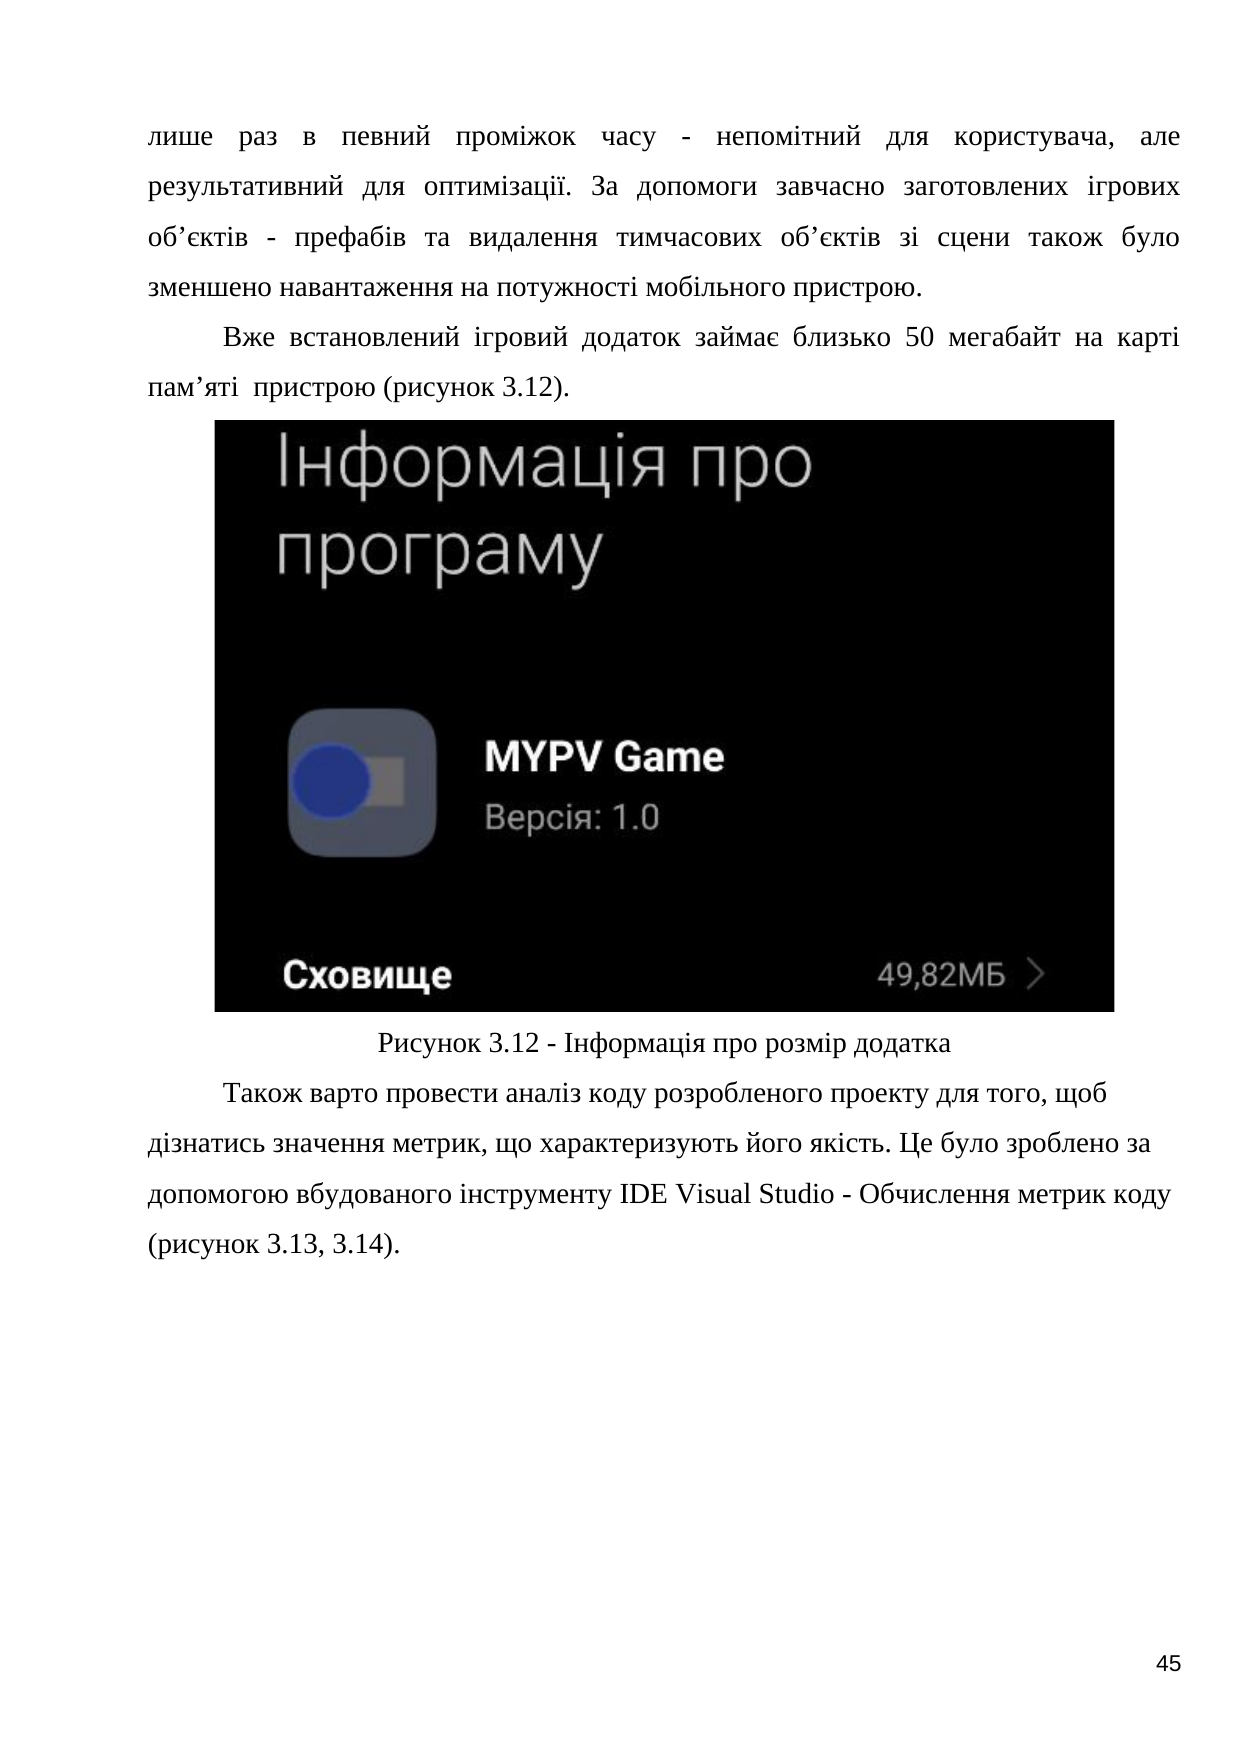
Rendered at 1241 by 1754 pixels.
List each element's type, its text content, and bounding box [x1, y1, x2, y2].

picture [214, 420, 1115, 1012]
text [148, 118, 1181, 302]
text Вже встановлений ігровий додаток займає близько 50 мегабайт на карті пам’яті пристрою (рисунок 3.12). [148, 319, 1181, 403]
text Рисунок 3.12 - Інформація про розмір додатка [148, 1025, 1181, 1058]
text Також варто провести аналіз коду розробленого проекту для того, щоб дізнатись значення метрик, що характеризують його якість. Це було зроблено за допомогою вбудованого інструменту IDE Visual Studio - Обчислення метрик коду (рисунок 3.13, 3.14). [148, 1075, 1181, 1260]
